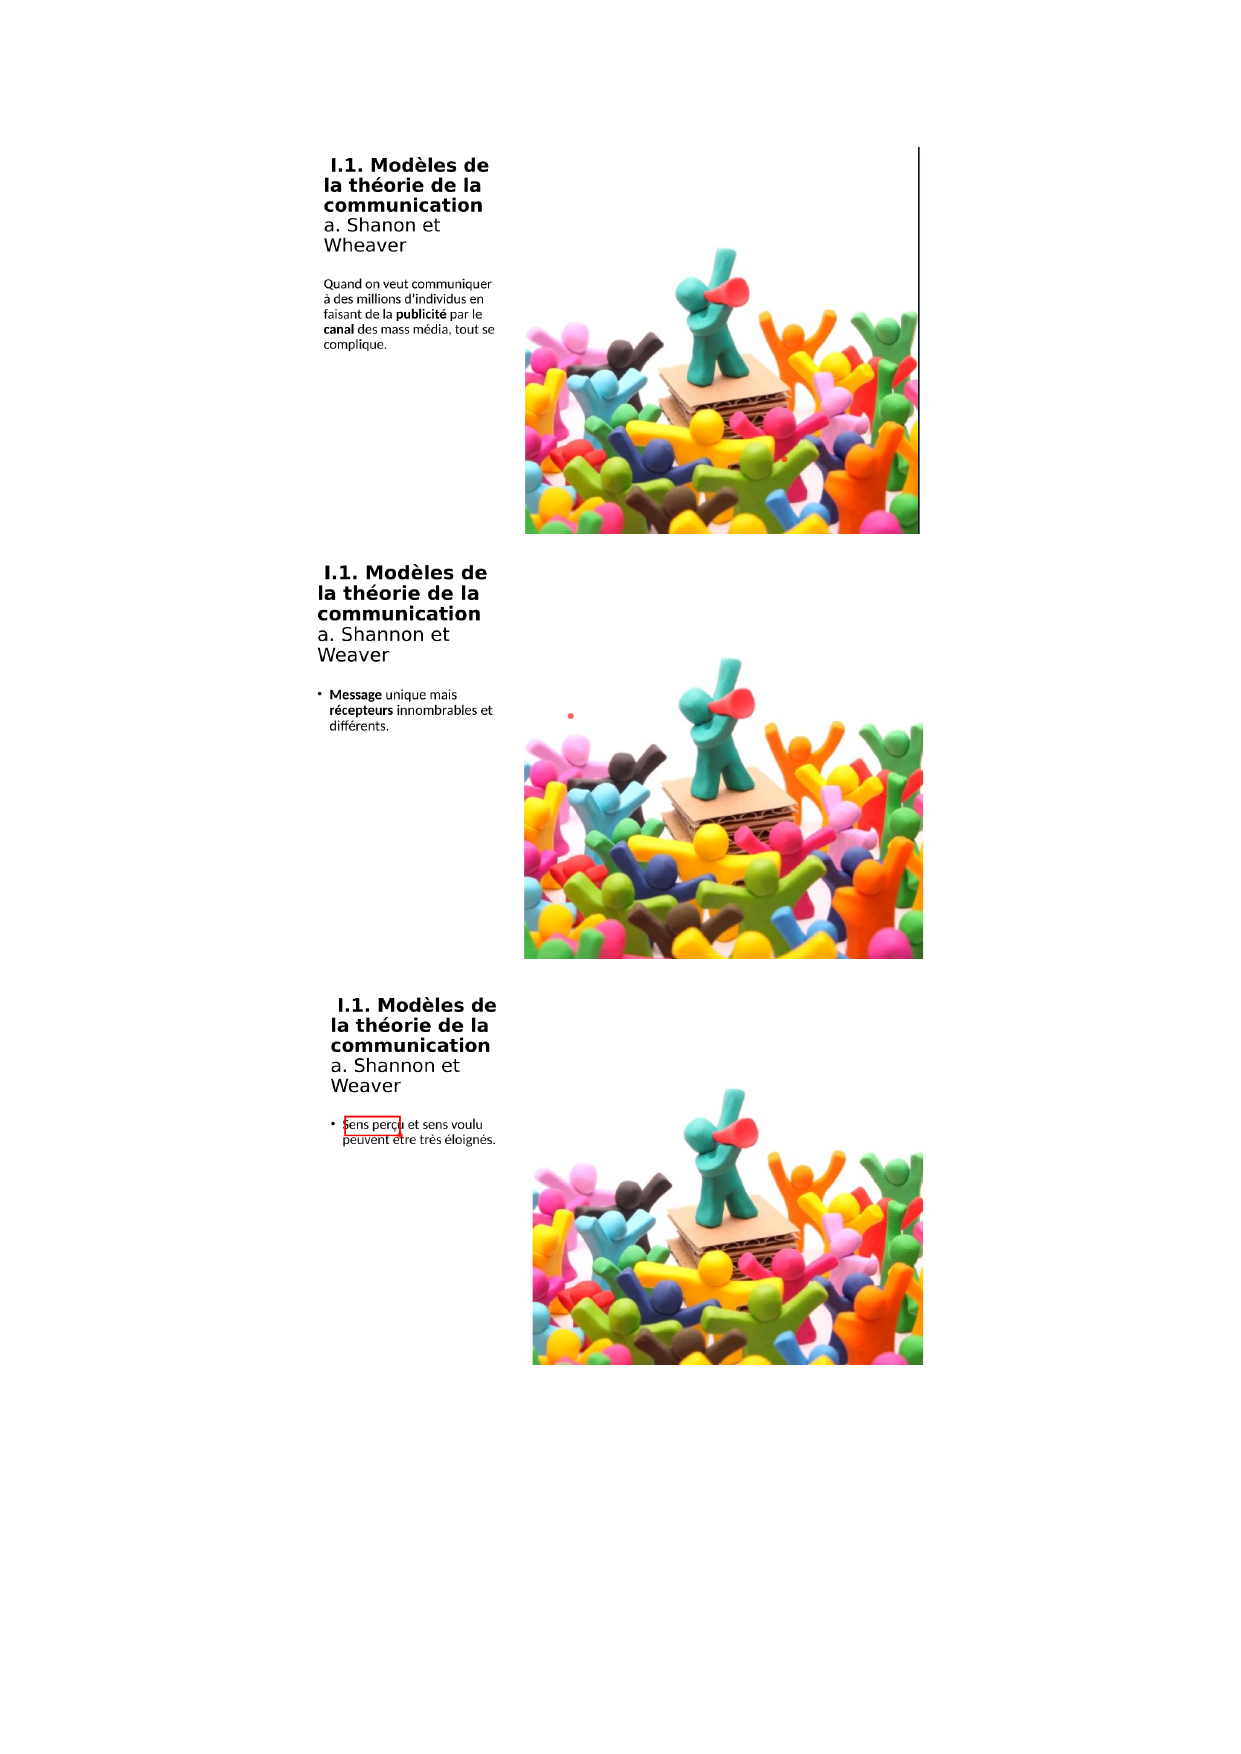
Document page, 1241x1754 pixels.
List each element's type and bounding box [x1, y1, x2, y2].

picture [317, 977, 924, 1365]
picture [317, 552, 924, 959]
picture [320, 147, 920, 534]
